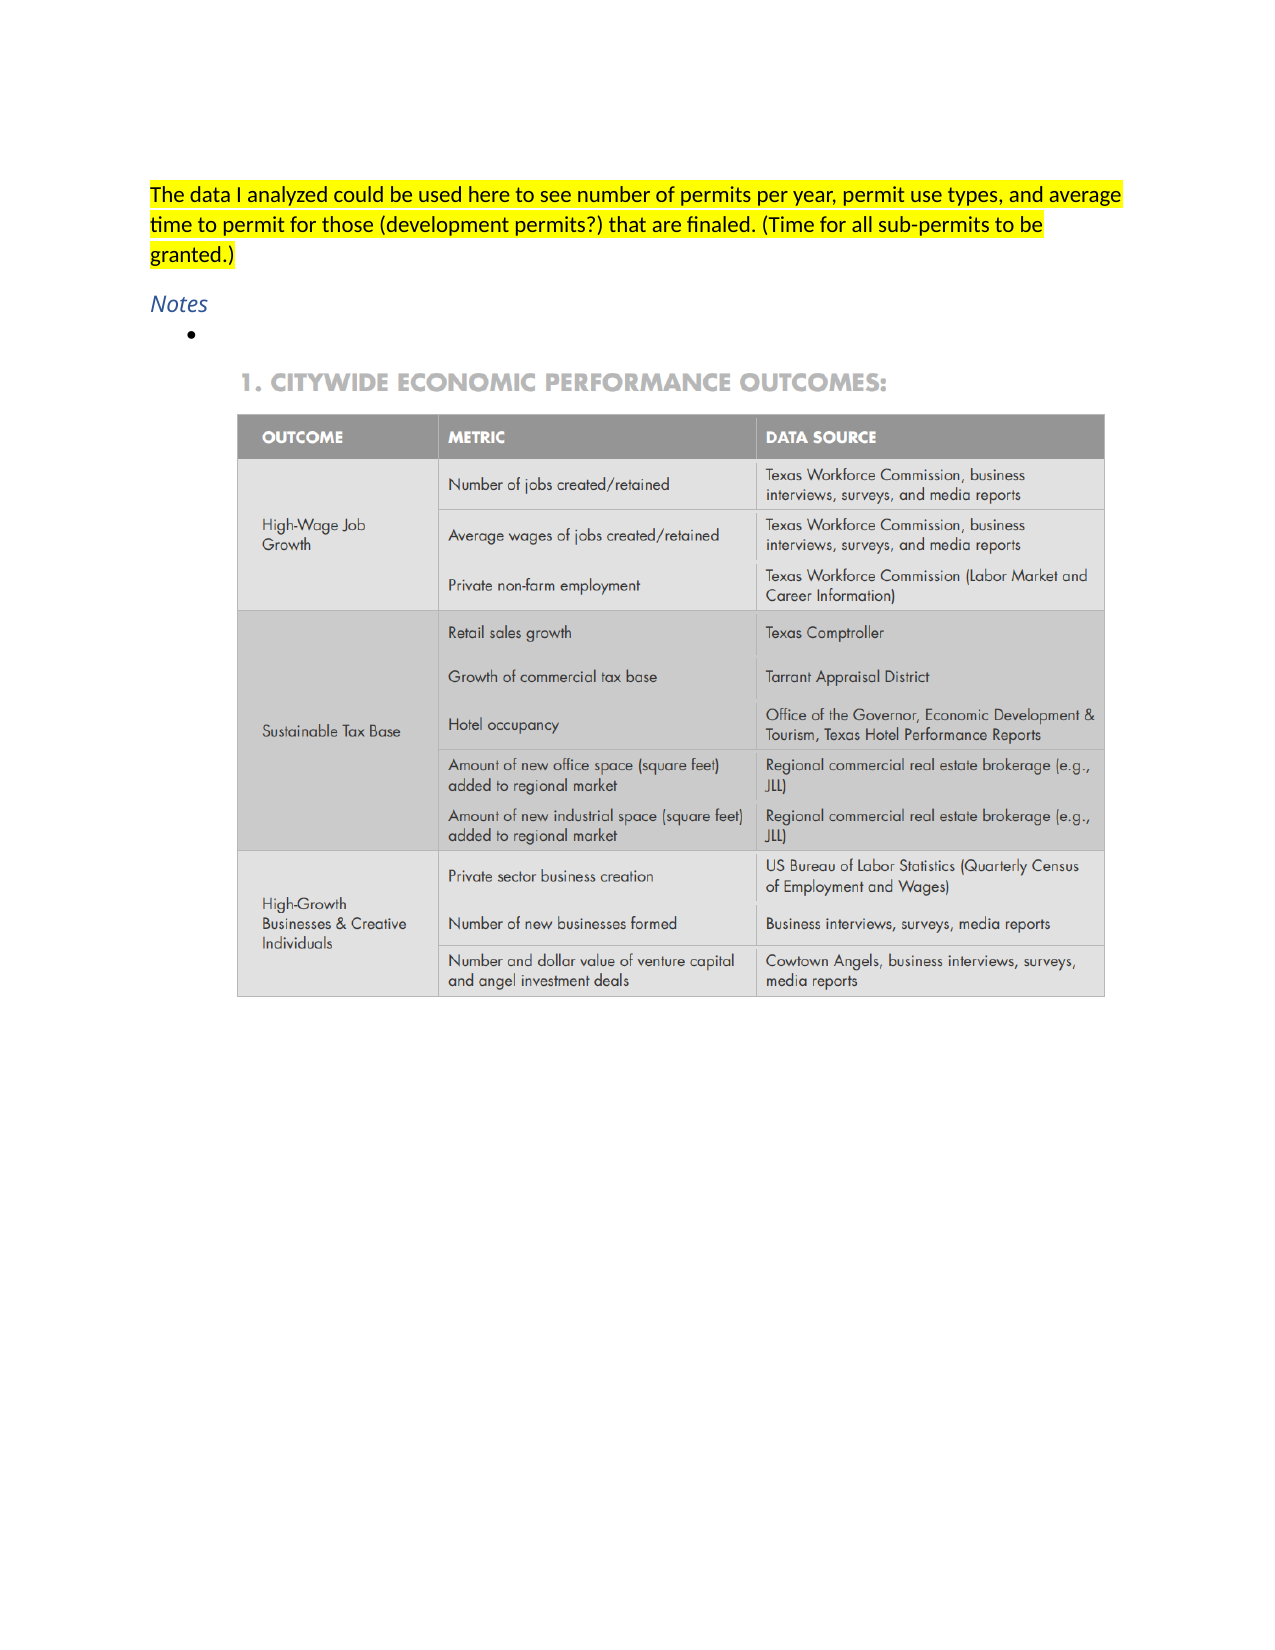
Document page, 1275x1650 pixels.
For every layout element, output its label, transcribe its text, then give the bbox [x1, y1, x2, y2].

subtitle Notes [150, 287, 1125, 319]
picture [187, 351, 1163, 1015]
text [150, 150, 1125, 269]
